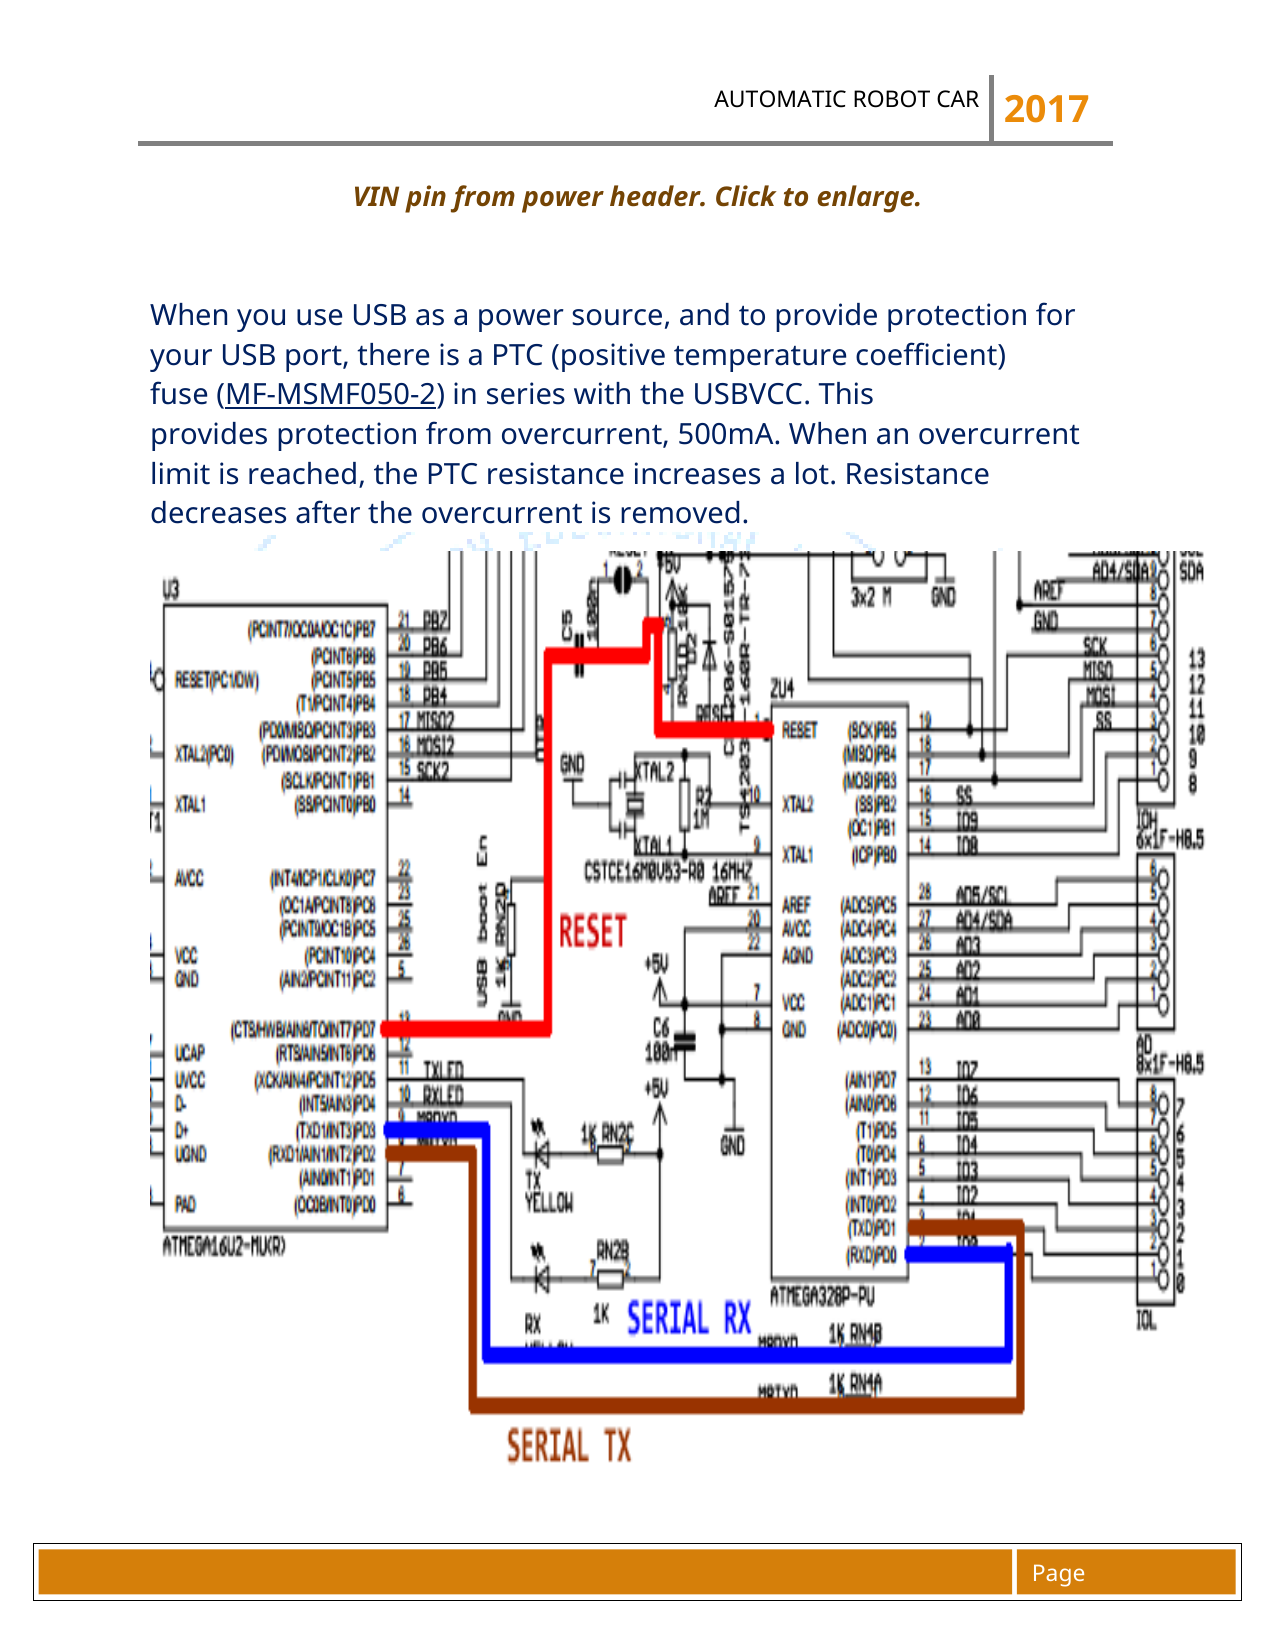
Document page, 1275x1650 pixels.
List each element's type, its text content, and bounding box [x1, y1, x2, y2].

picture [150, 551, 1227, 1496]
subtitle VIN pin from power header. Click to enlarge. [150, 177, 1125, 214]
text When you use USB as a power source, and to provide protection for your USB port, there is a PTC (positive temperature coefficient) fuse (MF-MSMF050-2) in series with the USBVCC. This provides protection from overcurrent, 500mA. When an overcurrent limit is reached, the PTC resistance increases a lot. Resistance decreases after the overcurrent is removed. [150, 294, 1096, 532]
